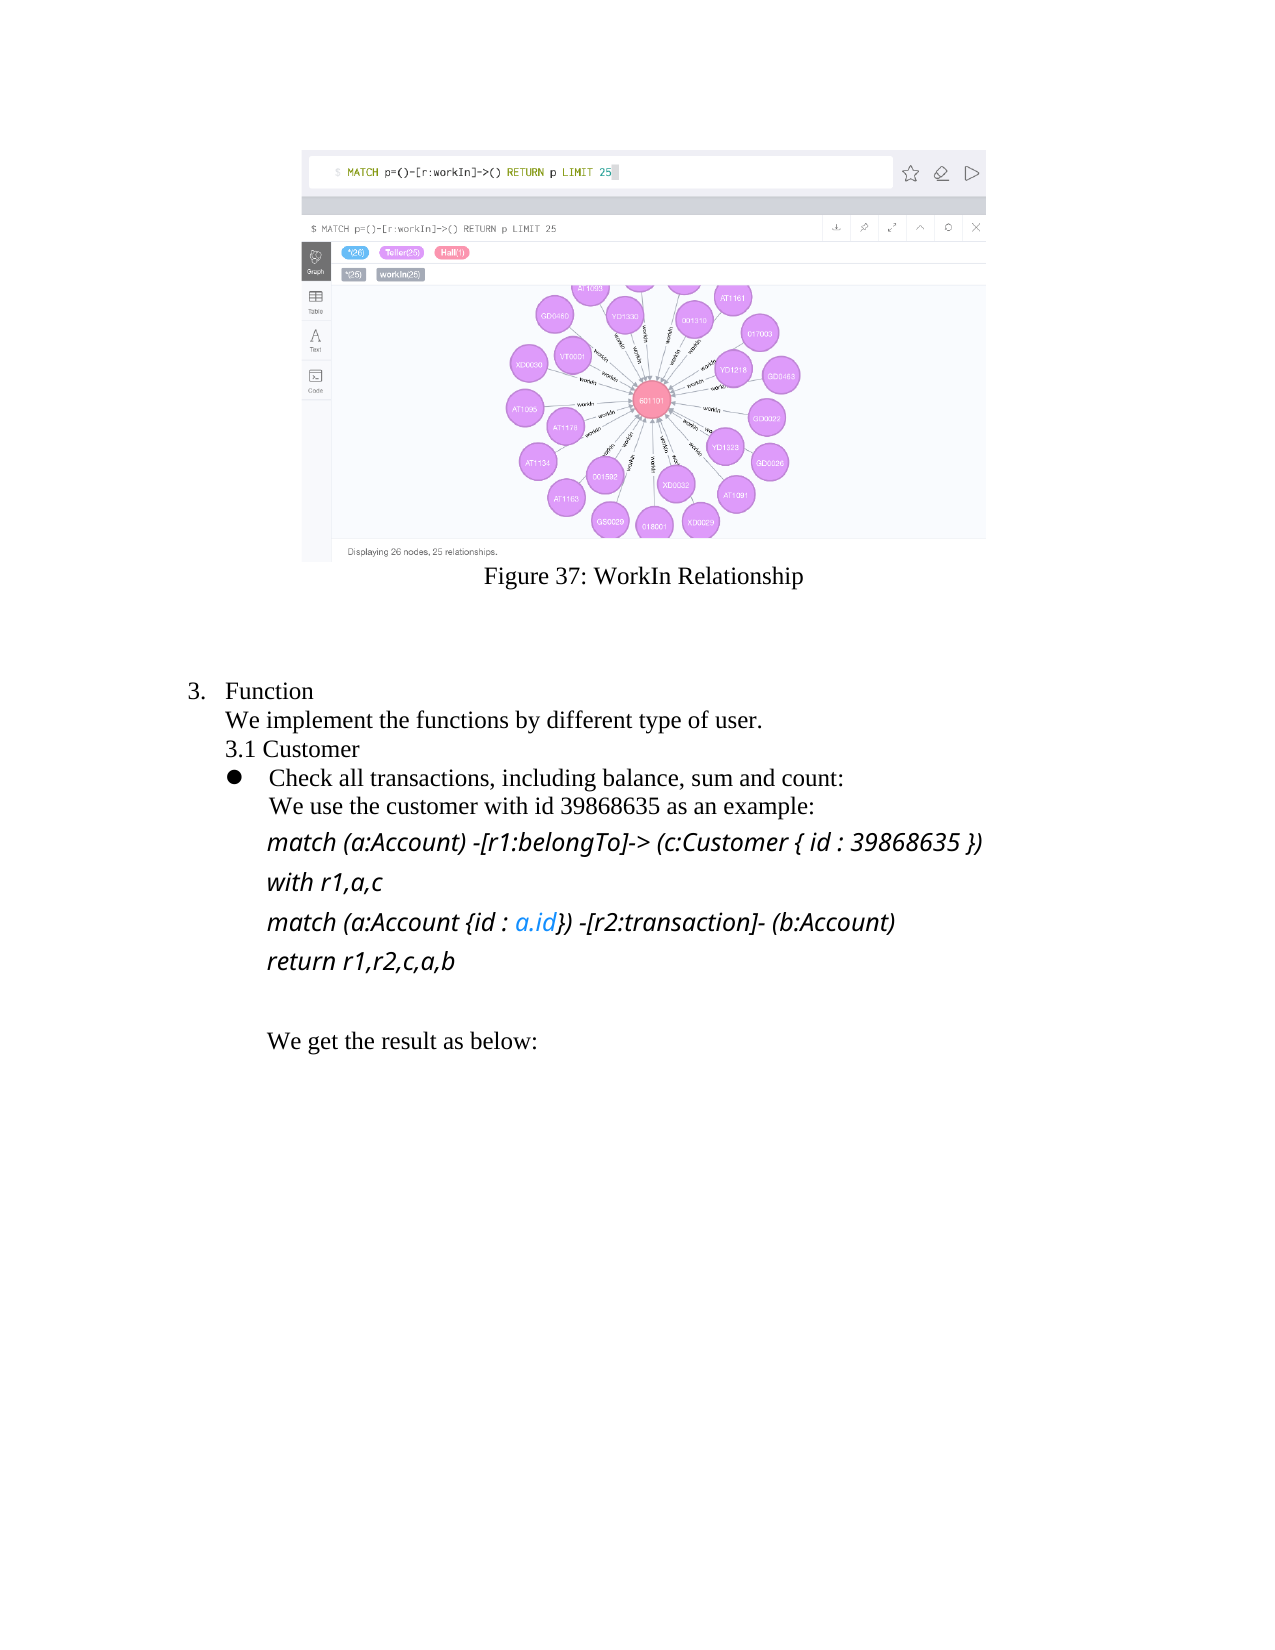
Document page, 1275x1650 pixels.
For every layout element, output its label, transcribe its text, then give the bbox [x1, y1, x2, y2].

text return r1,r2,c,a,b [150, 939, 1125, 978]
text We get the result as below: [150, 1018, 1125, 1058]
text 3.1 Customer [150, 734, 1125, 763]
text match (a:Account) -[r1:belongTo]-> (c:Customer { id : 39868635 }) [150, 820, 1125, 860]
picture [301, 150, 986, 562]
list We implement the functions by different type of user. [225, 705, 1125, 734]
list Function [187, 676, 1125, 705]
list We use the customer with id 39868635 as an example: [269, 791, 1125, 820]
list Check all transactions, including balance, sum and count: [225, 763, 1125, 791]
text Figure 37: WorkIn Relationship [150, 561, 1125, 590]
text match (a:Account {id : a.id}) -[r2:transaction]- (b:Account) [150, 899, 1125, 939]
text with r1,a,c [150, 860, 1125, 899]
